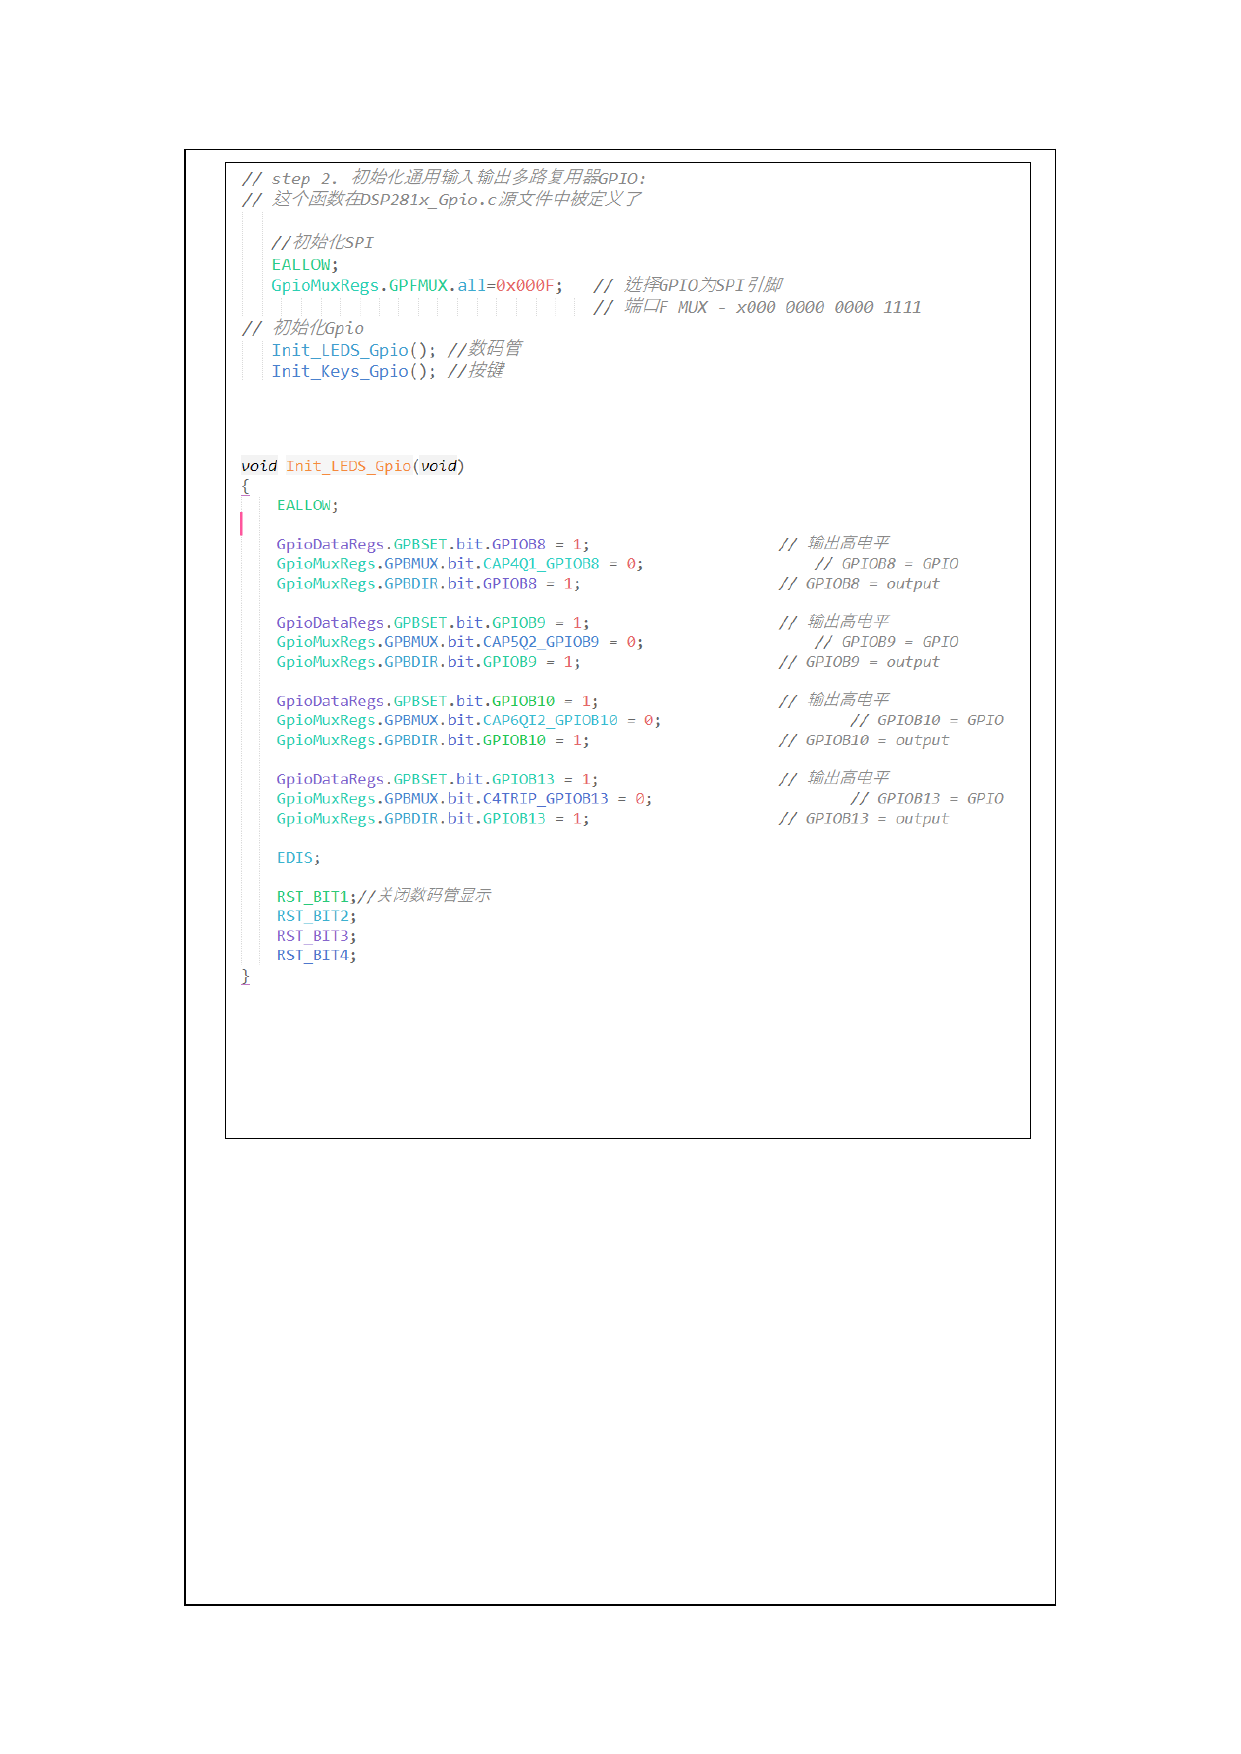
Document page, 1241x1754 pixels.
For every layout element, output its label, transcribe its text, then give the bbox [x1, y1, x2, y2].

picture [236, 163, 929, 397]
picture [236, 455, 1011, 991]
table_header 代码： [226, 163, 1030, 1138]
